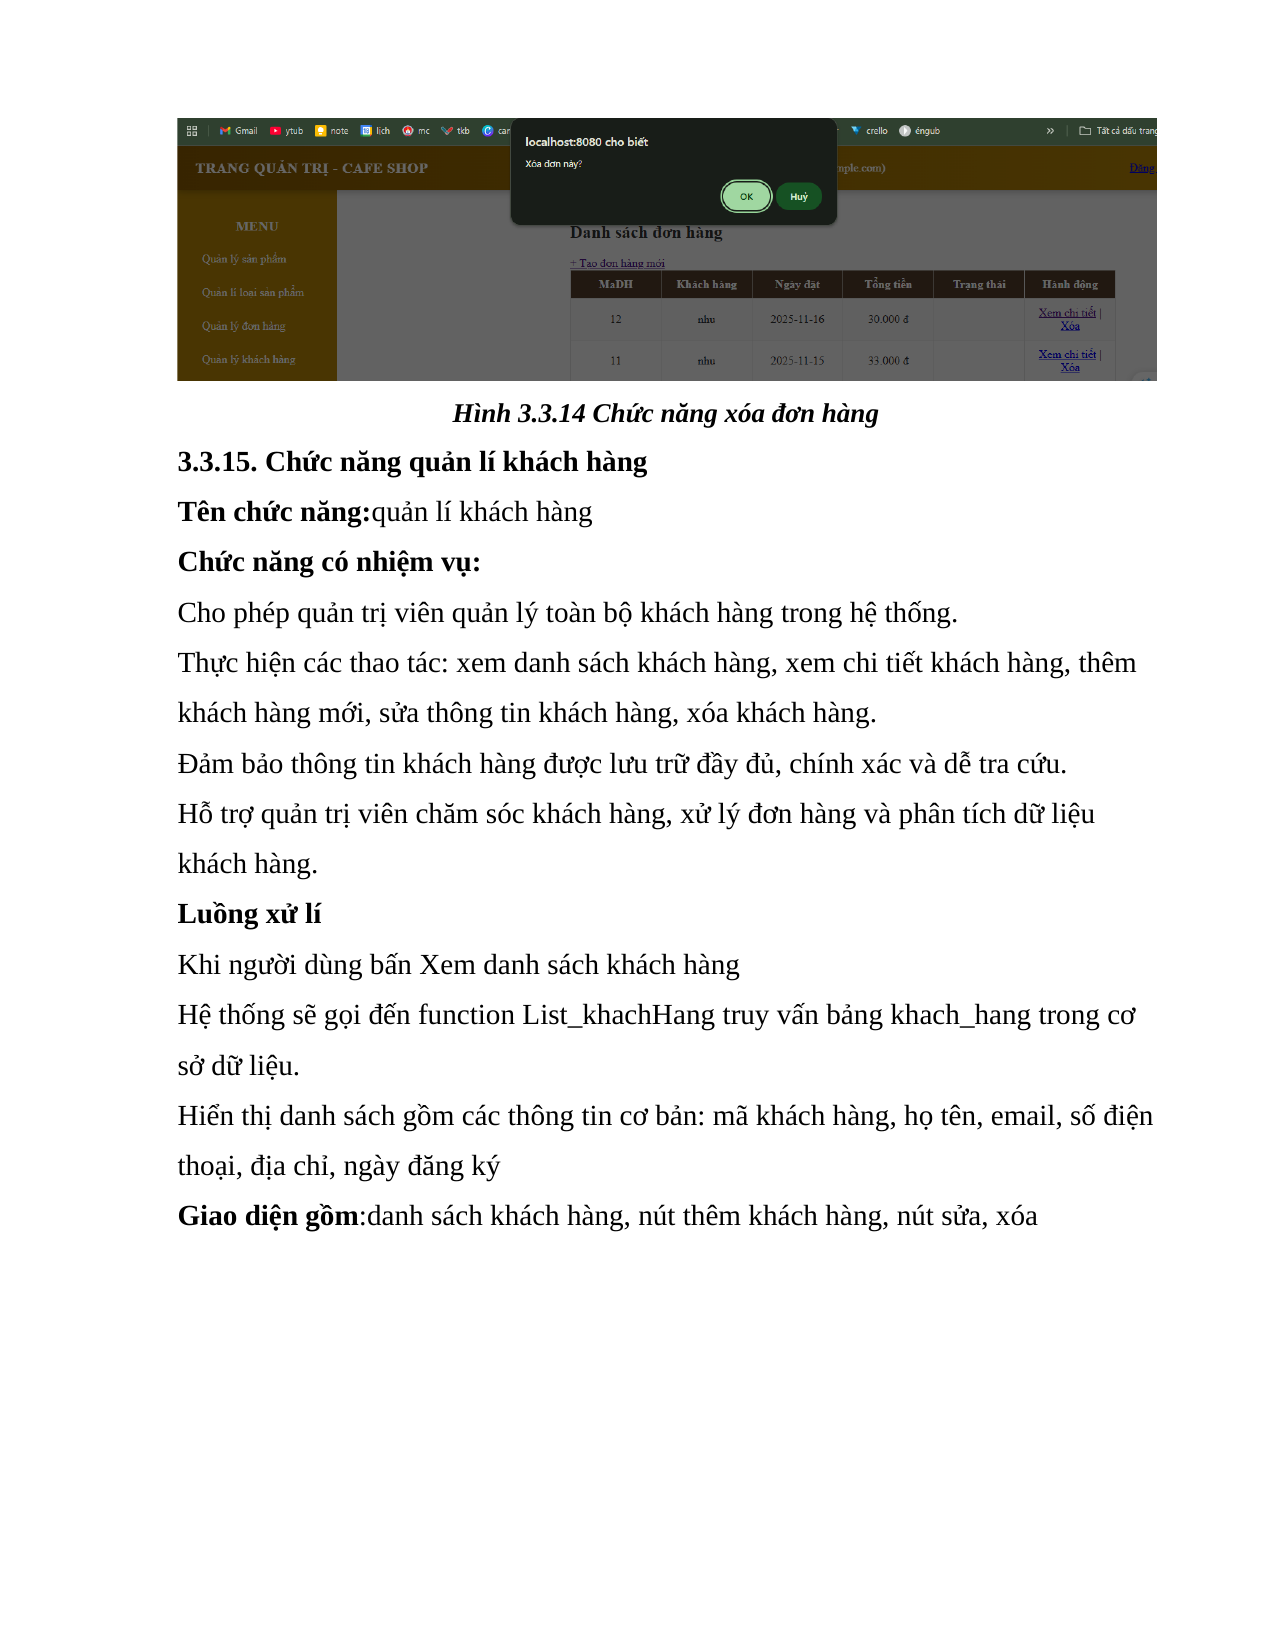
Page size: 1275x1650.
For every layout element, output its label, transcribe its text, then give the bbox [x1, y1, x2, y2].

text Luồng xử lí [177, 897, 1157, 930]
text Chức năng có nhiệm vụ: [177, 544, 1157, 578]
text Khi người dùng bấn Xem danh sách khách hàng [177, 947, 1157, 981]
text Giao diện gồm:danh sách khách hàng, nút thêm khách hàng, nút sửa, xóa [177, 1198, 1157, 1232]
text Hệ thống sẽ gọi đến function List_khachHang truy vấn bảng khach_hang trong cơ sở dữ liệu. Hiển thị danh sách gồm các thông tin cơ bản: mã khách hàng, họ tên, email, số điện thoại, địa chỉ, ngày đăng ký [177, 997, 1157, 1182]
text Tên chức năng:quản lí khách hàng [177, 494, 1157, 528]
text Hình 3.3.14 Chức năng xóa đơn hàng [177, 397, 1157, 428]
text Cho phép quản trị viên quản lý toàn bộ khách hàng trong hệ thống. Thực hiện các thao tác: xem danh sách khách hàng, xem chi tiết khách hàng, thêm khách hàng mới, sửa thông tin khách hàng, xóa khách hàng. Đảm bảo thông tin khách hàng được lưu trữ đầy đủ, chính xác và dễ tra cứu. Hỗ trợ quản trị viên chăm sóc khách hàng, xử lý đơn hàng và phân tích dữ liệu khách hàng. [177, 595, 1157, 880]
subtitle 3.3.15. Chức năng quản lí khách hàng [177, 444, 1157, 477]
picture [177, 118, 1157, 381]
